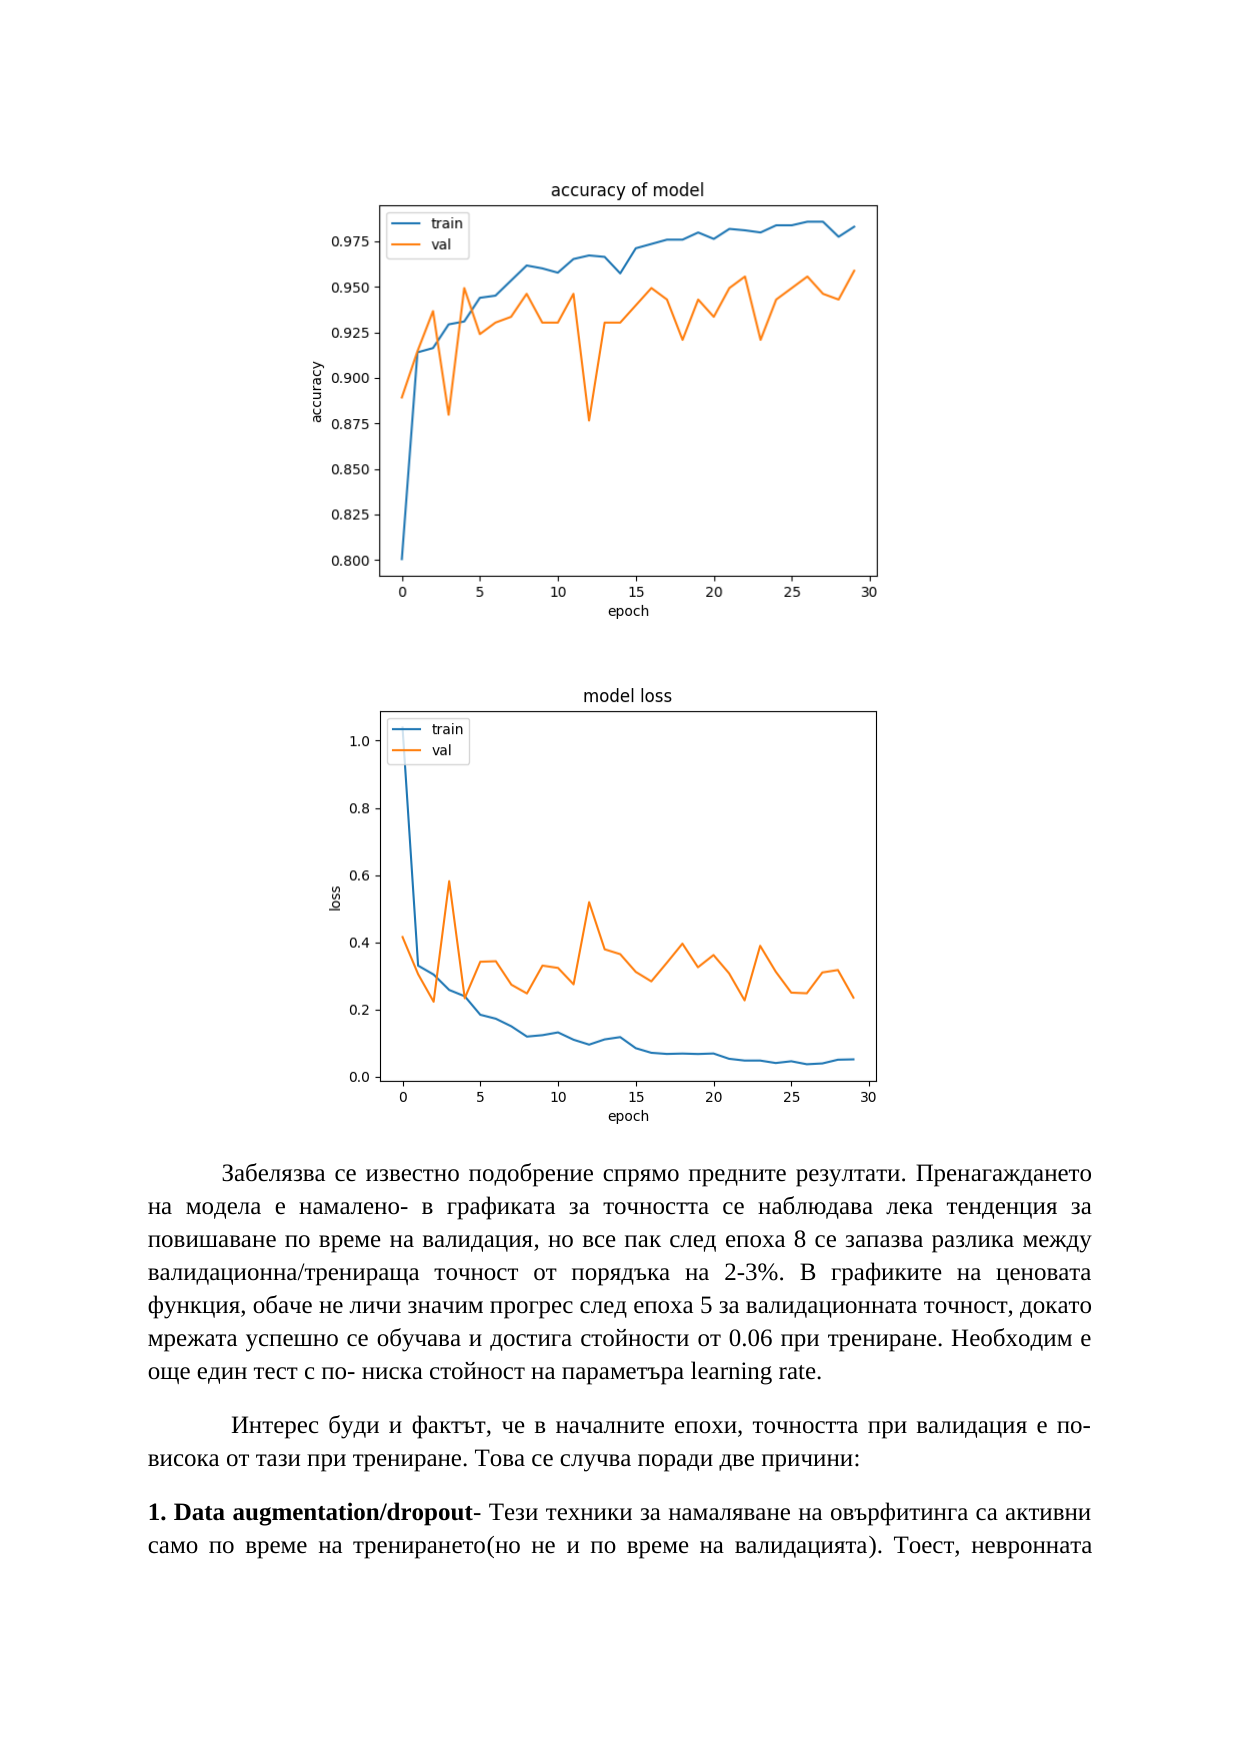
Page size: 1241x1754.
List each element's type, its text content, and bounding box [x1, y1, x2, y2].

text Забелязва се известно подобрение спрямо предните резултати. Пренагаждането на модела е намалено- в графиката за точността се наблюдава лека тенденция за повишаване по време на валидация, но все пак след епоха 8 се запазва разлика между валидационна/тренираща точност от порядъка на 2-3%. В графиките на ценовата функция, обаче не личи значим прогрес след епоха 5 за валидационната точност, докато мрежата успешно се обучава и достига стойности от 0.06 при трениране. Необходим е още един тест с по- ниска стойност на параметъра learning rate. [148, 1158, 1093, 1385]
picture [300, 653, 940, 1134]
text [148, 1497, 1093, 1559]
text Интерес буди и фактът, че в началните епохи, точността при валидация е по-висока от тази при трениране. Това се случва поради две причини: [148, 1410, 1093, 1472]
picture [299, 147, 941, 629]
